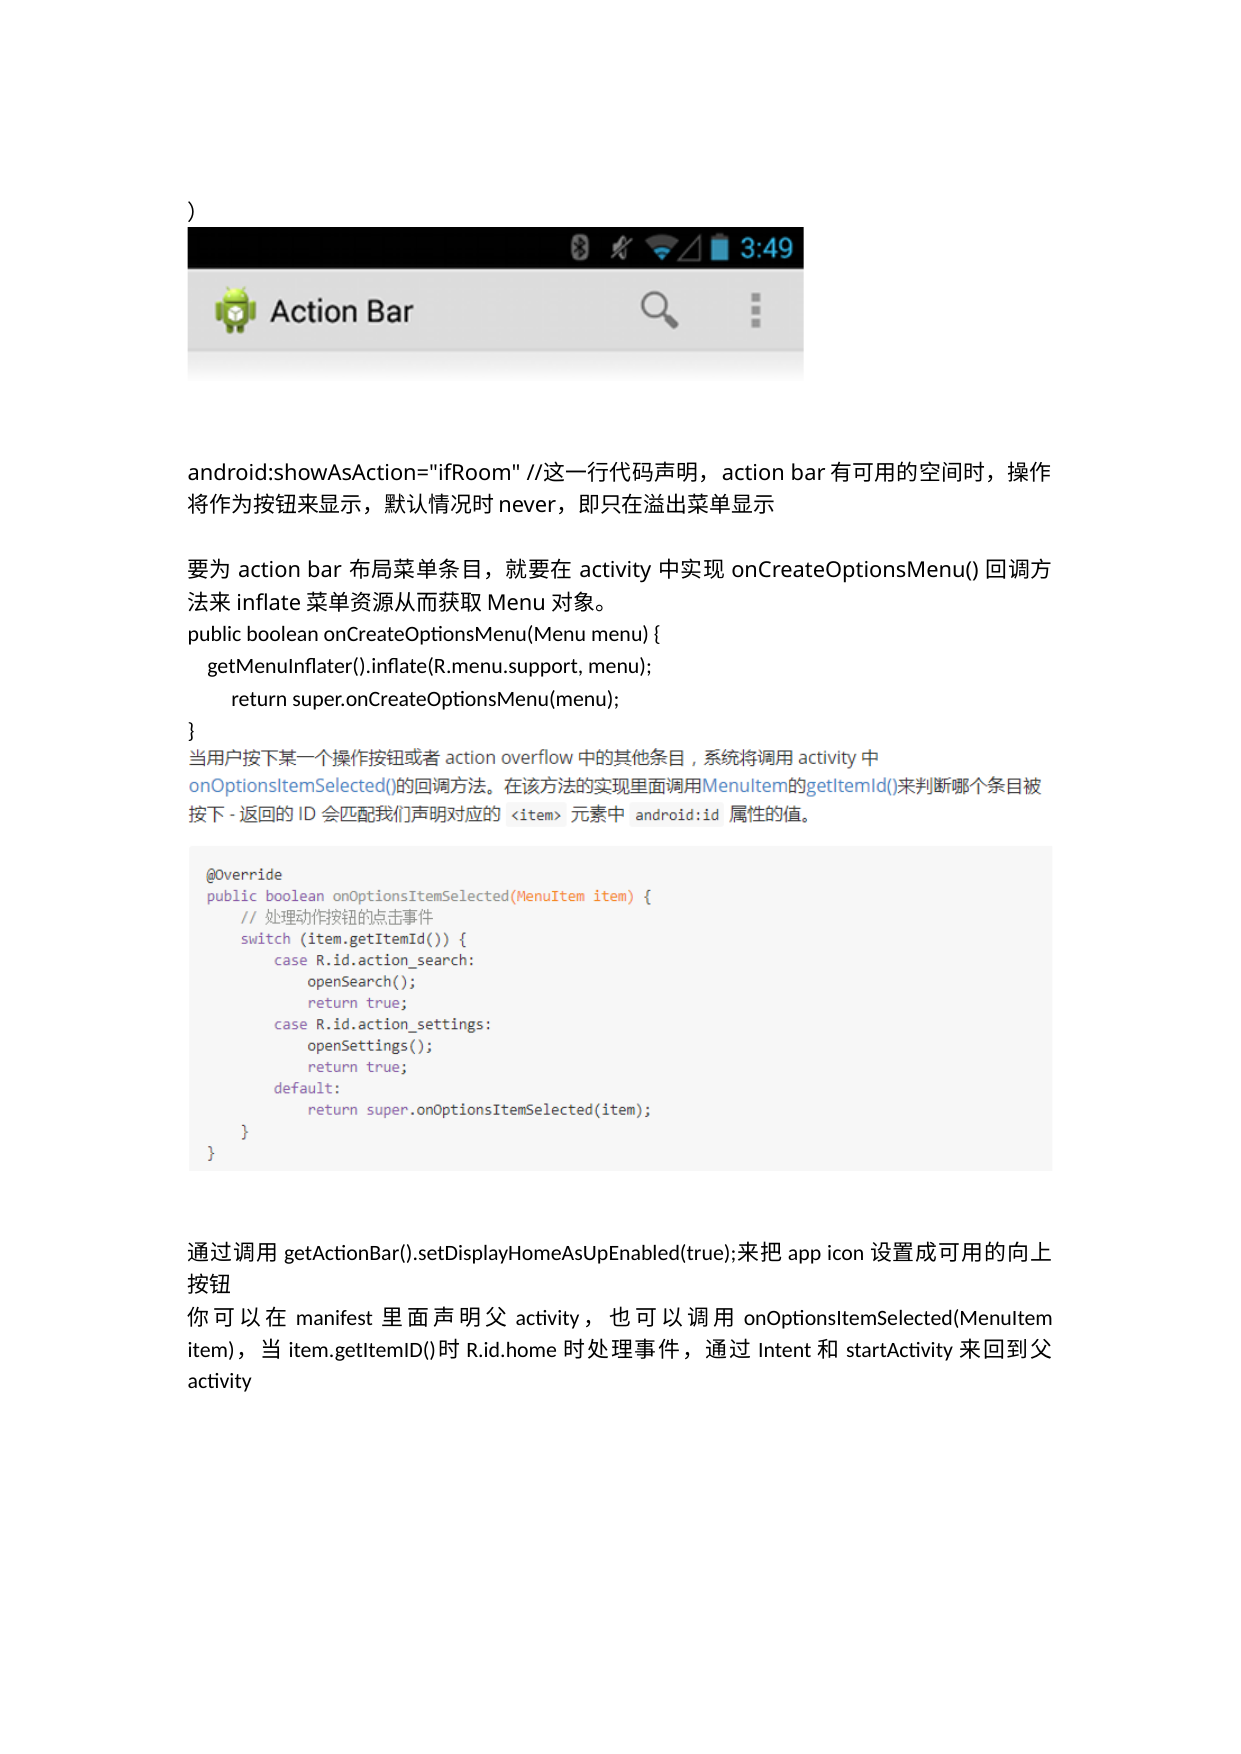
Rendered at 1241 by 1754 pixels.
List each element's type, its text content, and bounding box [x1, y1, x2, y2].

text getMenuInflater().inflate(R.menu.support, menu); [187, 649, 1053, 682]
text 要为 action bar 布局菜单条目，就要在 activity 中实现 onCreateOptionsMenu() 回调方法来 inflate 菜单资源从而获取 Menu 对象。 [187, 552, 1053, 617]
text ） [187, 194, 1053, 227]
text } [187, 714, 1053, 747]
picture [187, 747, 1053, 1171]
text 通过调用getActionBar().setDisplayHomeAsUpEnabled(true);来把app icon设置成可用的向上按钮 [187, 1234, 1053, 1299]
text android:showAsAction="ifRoom" //这一行代码声明，action bar有可用的空间时，操作将作为按钮来显示，默认情况时never，即只在溢出菜单显示 [187, 454, 1053, 519]
text public boolean onCreateOptionsMenu(Menu menu) { [187, 617, 1053, 649]
text 你可以在manifest里面声明父activity，也可以调用onOptionsItemSelected(MenuItem item)，当item.getItemID()时R.id.home时处理事件，通过Intent和startActivity来回到父activity [187, 1299, 1053, 1397]
text return super.onCreateOptionsMenu(menu); [187, 682, 1053, 714]
picture [187, 227, 804, 381]
